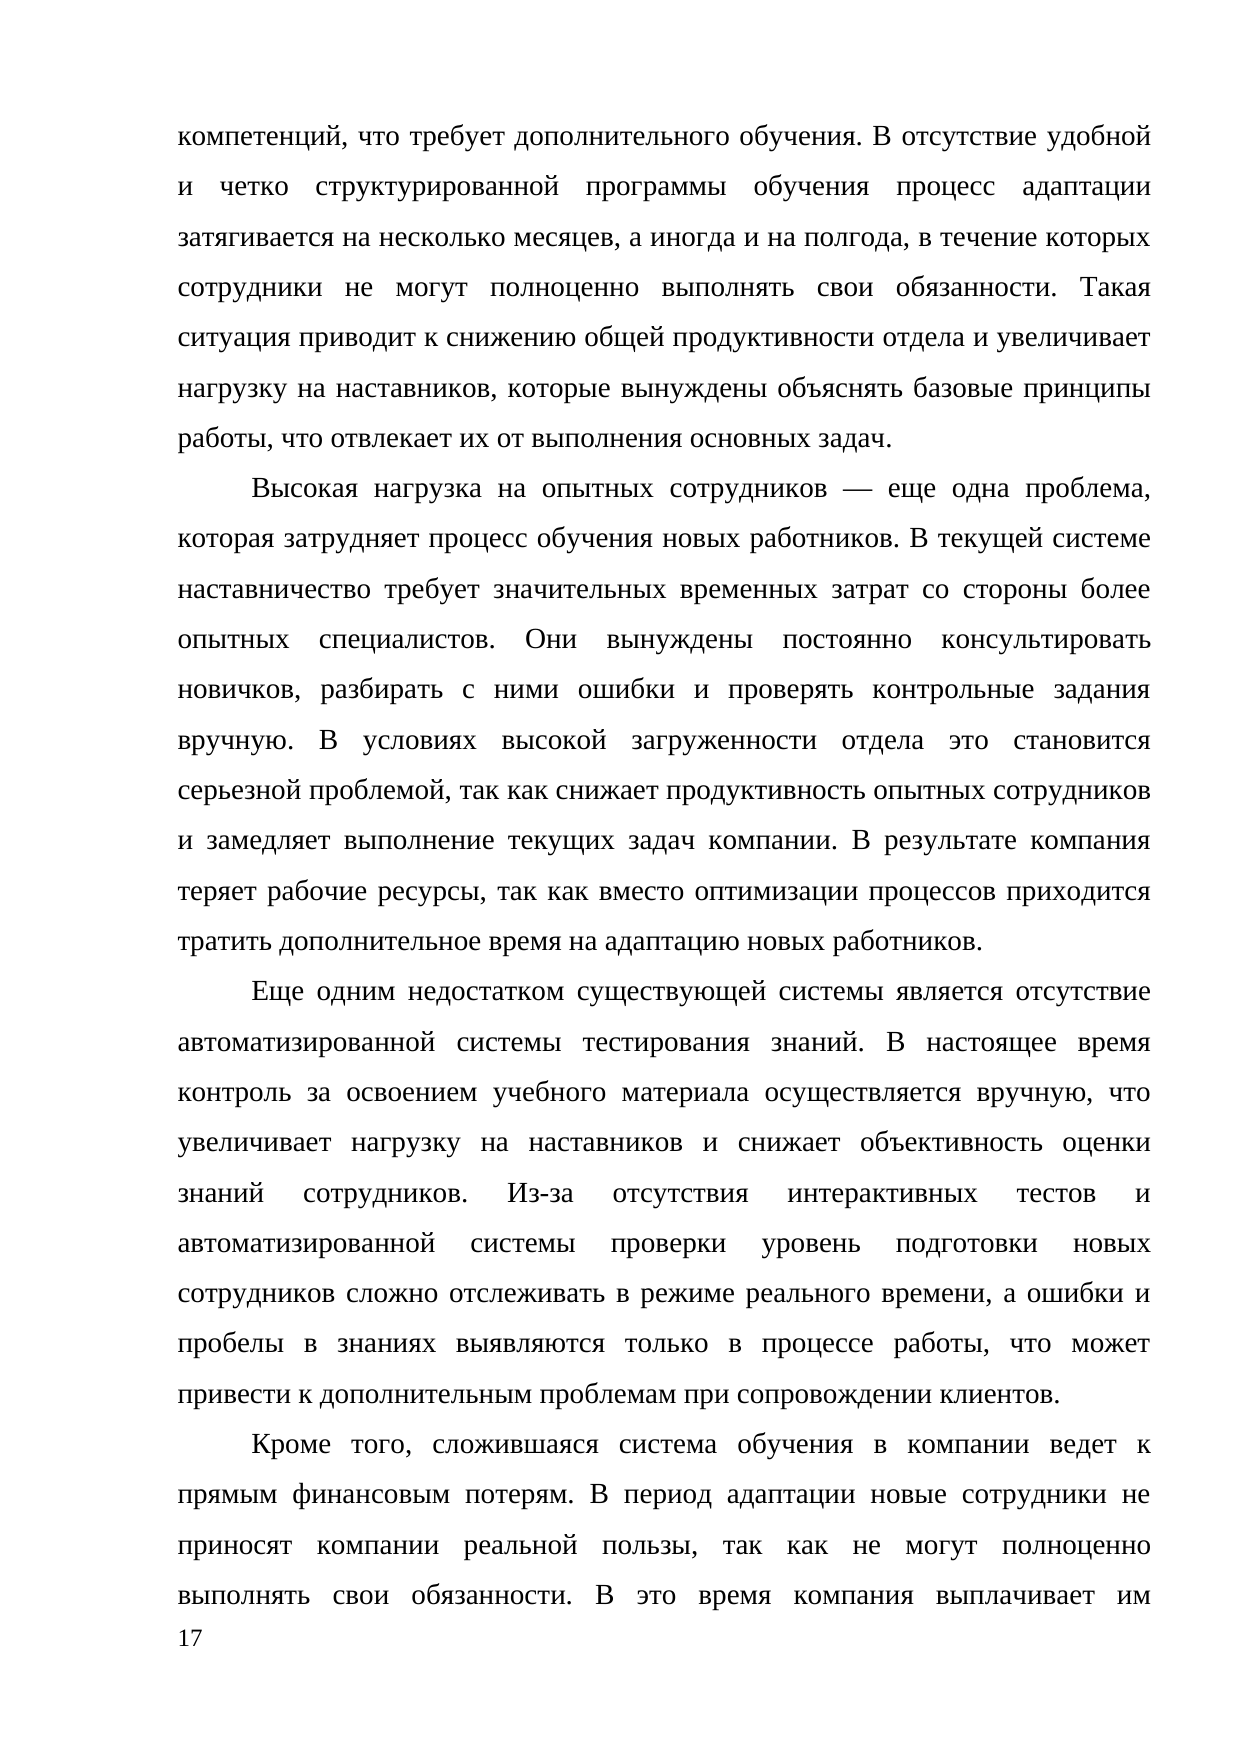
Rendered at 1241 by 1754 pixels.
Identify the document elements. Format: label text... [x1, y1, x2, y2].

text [177, 1426, 1152, 1611]
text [177, 118, 1152, 453]
text Еще одним недостатком существующей системы является отсутствие автоматизированной системы тестирования знаний. В настоящее время контроль за освоением учебного материала осуществляется вручную, что увеличивает нагрузку на наставников и снижает объективность оценки знаний сотрудников. Из-за отсутствия интерактивных тестов и автоматизированной системы проверки уровень подготовки новых сотрудников сложно отслеживать в режиме реального времени, а ошибки и пробелы в знаниях выявляются только в процессе работы, что может привести к дополнительным проблемам при сопровождении клиентов. [177, 973, 1152, 1409]
text Высокая нагрузка на опытных сотрудников — еще одна проблема, которая затрудняет процесс обучения новых работников. В текущей системе наставничество требует значительных временных затрат со стороны более опытных специалистов. Они вынуждены постоянно консультировать новичков, разбирать с ними ошибки и проверять контрольные задания вручную. В условиях высокой загруженности отдела это становится серьезной проблемой, так как снижает продуктивность опытных сотрудников и замедляет выполнение текущих задач компании. В результате компания теряет рабочие ресурсы, так как вместо оптимизации процессов приходится тратить дополнительное время на адаптацию новых работников. [177, 470, 1152, 957]
